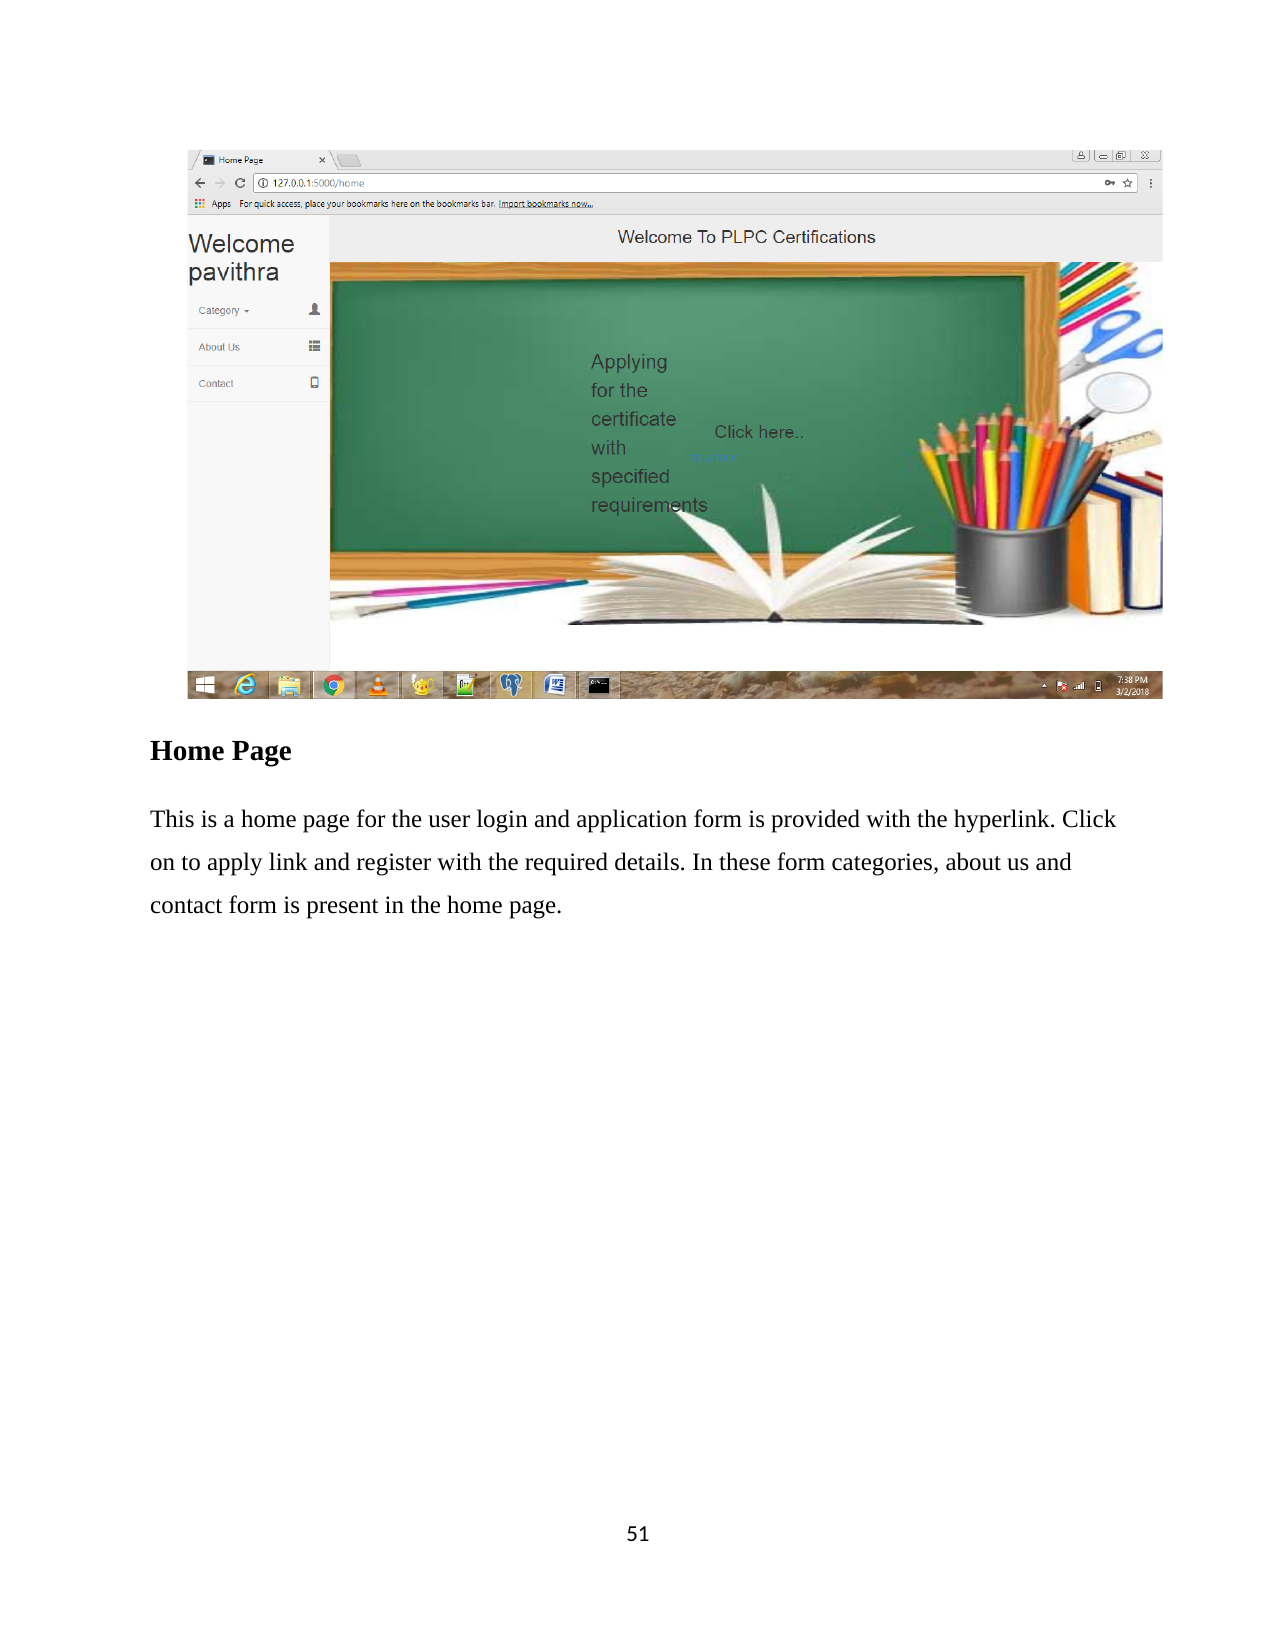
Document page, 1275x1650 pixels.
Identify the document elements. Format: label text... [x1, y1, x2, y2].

text This is a home page for the user login and application form is provided with the hyperlink. Click on to apply link and register with the required details. In these form categories, about us and contact form is present in the home page. [150, 804, 1125, 919]
picture [187, 150, 1163, 699]
text Home Page [150, 733, 1125, 766]
